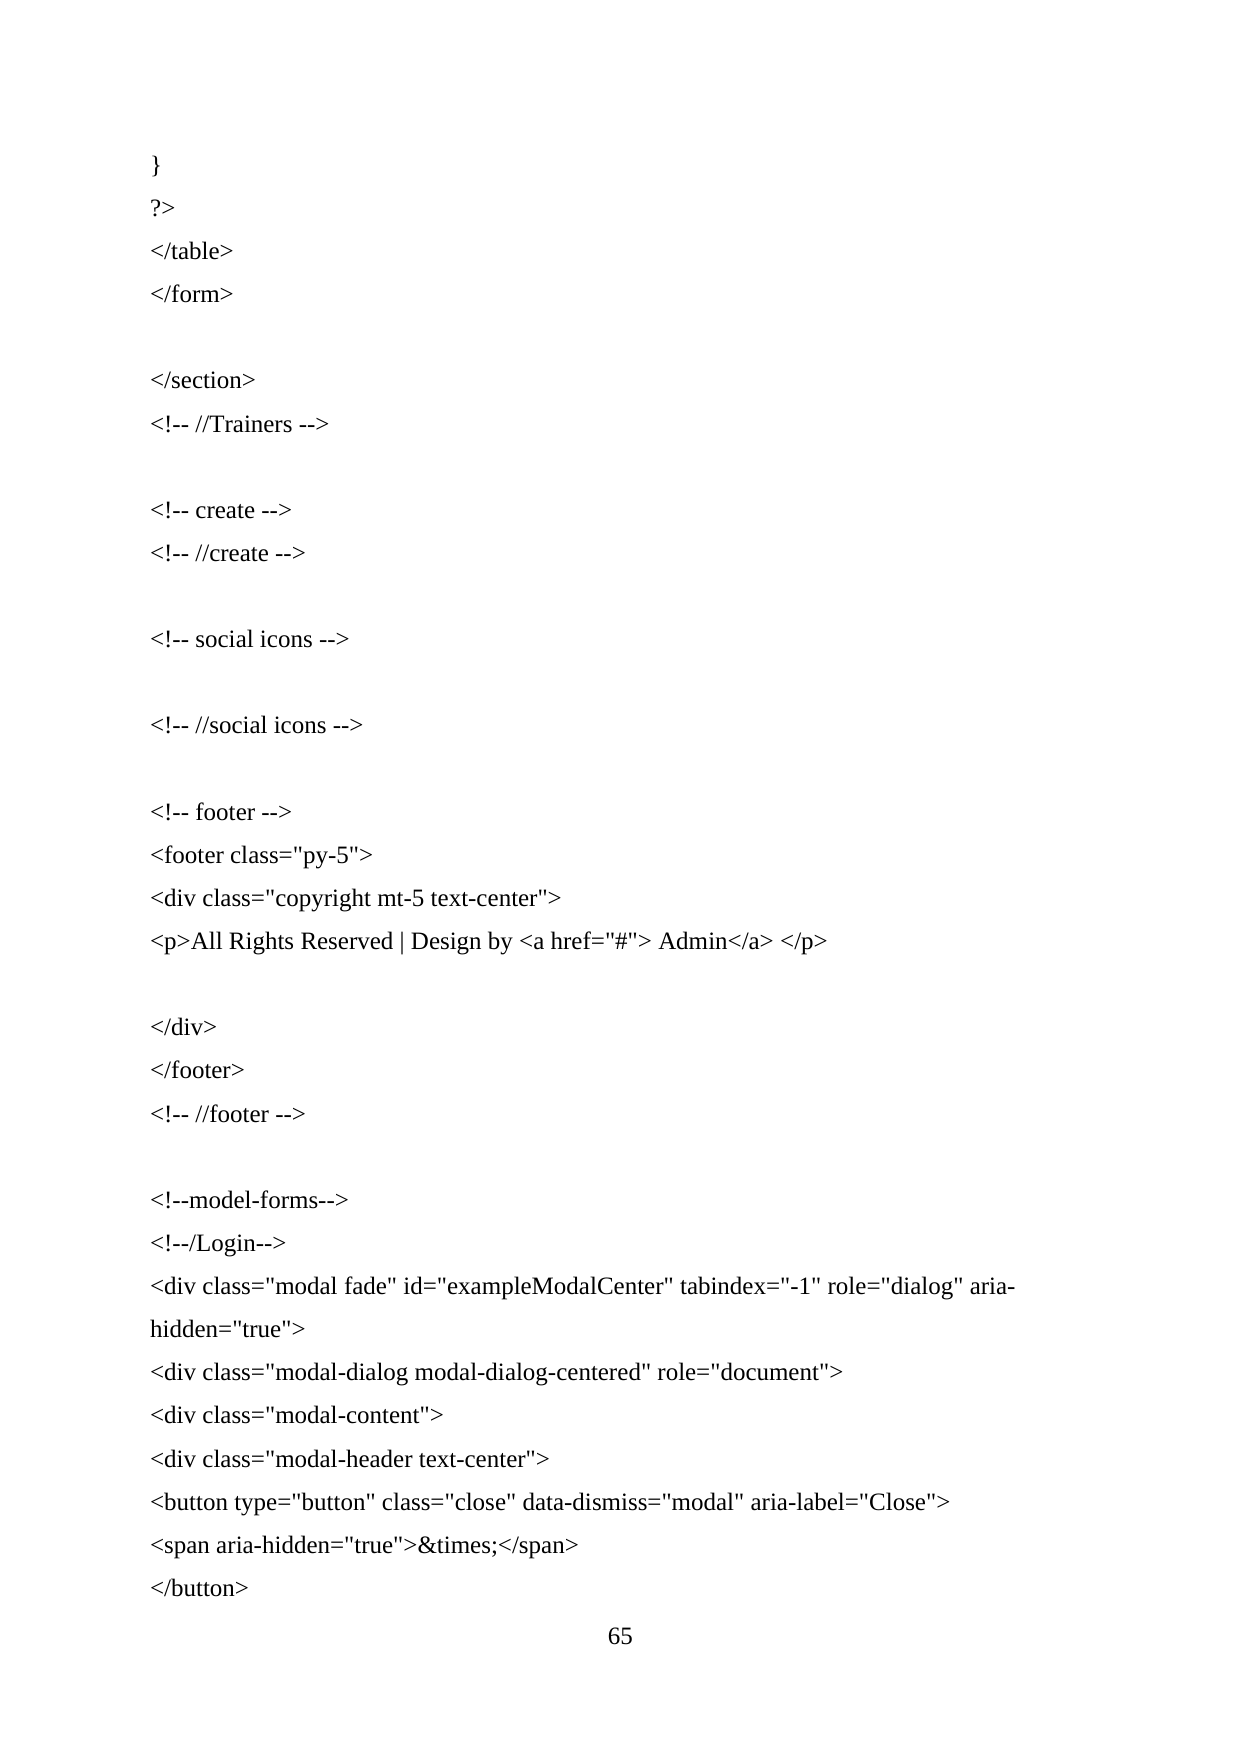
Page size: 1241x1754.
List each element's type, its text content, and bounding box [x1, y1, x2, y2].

text <!-- //Trainers --> [150, 409, 1090, 437]
text </form> [150, 279, 1090, 308]
text </section> [150, 366, 1090, 394]
text <!-- //footer --> [150, 1099, 1090, 1127]
text <!-- //create --> [150, 538, 1090, 567]
text <!-- footer --> [150, 797, 1090, 826]
text </div> [150, 1012, 1090, 1041]
text <div class="modal-dialog modal-dialog-centered" role="document"> [150, 1357, 1090, 1386]
text <!--model-forms--> [150, 1185, 1090, 1214]
text </button> [150, 1573, 1090, 1602]
text <p>All Rights Reserved | Design by <a href="#"> Admin</a> </p> [150, 926, 1090, 955]
text <div class="copyright mt-5 text-center"> [150, 883, 1090, 912]
text ?> [150, 193, 1090, 222]
text </footer> [150, 1056, 1090, 1084]
text <!-- social icons --> [150, 624, 1090, 653]
text <!-- //social icons --> [150, 711, 1090, 739]
text <span aria-hidden="true">&times;</span> [150, 1530, 1090, 1559]
text <footer class="py-5"> [150, 840, 1090, 869]
text <button type="button" class="close" data-dismiss="modal" aria-label="Close"> [150, 1487, 1090, 1516]
text <div class="modal-header text-center"> [150, 1444, 1090, 1472]
text <div class="modal-content"> [150, 1401, 1090, 1429]
text <!--/Login--> [150, 1228, 1090, 1257]
text <!-- create --> [150, 495, 1090, 524]
text </table> [150, 236, 1090, 265]
text } [150, 150, 1090, 179]
text <div class="modal fade" id="exampleModalCenter" tabindex="-1" role="dialog" aria-hidden="true"> [150, 1271, 1090, 1343]
